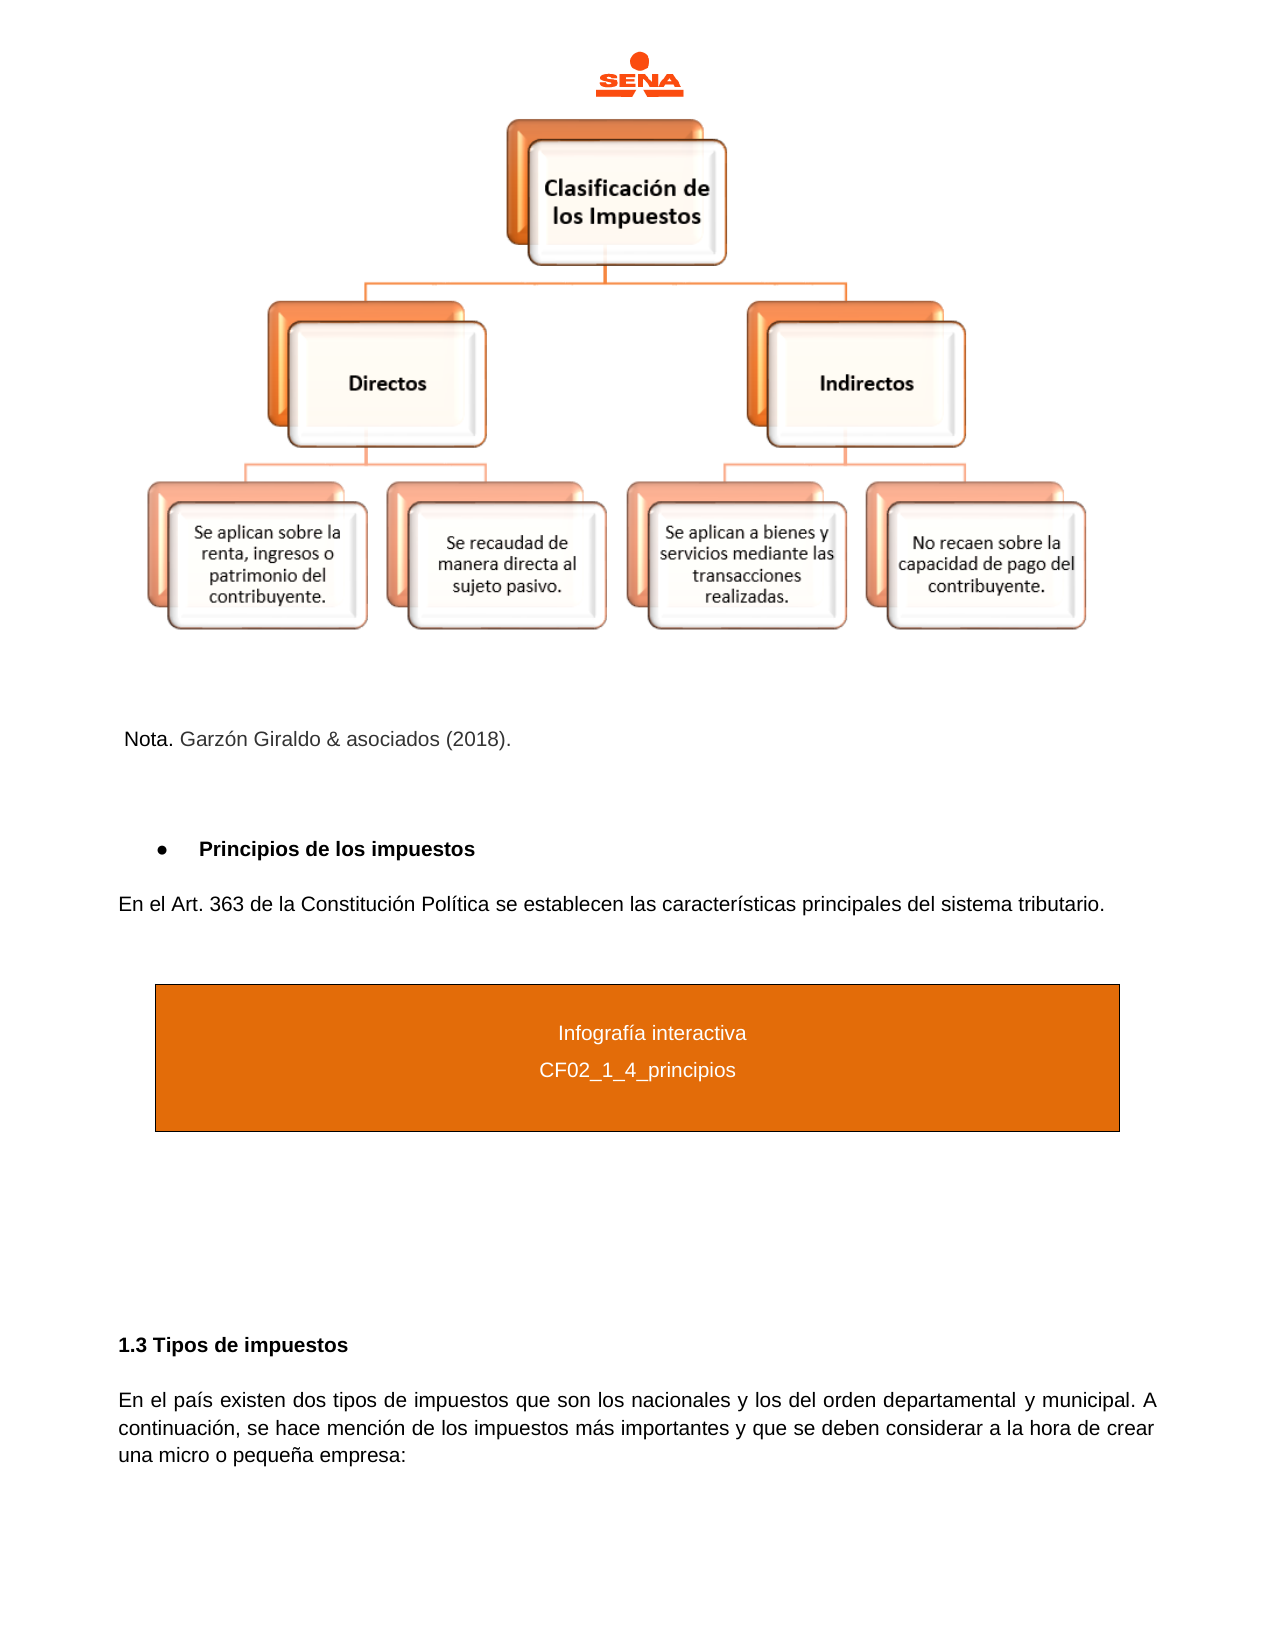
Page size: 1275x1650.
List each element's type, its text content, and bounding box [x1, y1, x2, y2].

text En el Art. 363 de la Constitución Política se establecen las características principales del sistema tributario. [118, 892, 1157, 916]
picture [80, 48, 1120, 661]
table_header Infografía interactiva CF02_1_4_principios [156, 985, 1119, 1131]
list Principios de los impuestos [156, 837, 1157, 861]
text 1.3 Tipos de impuestos [118, 1333, 1157, 1357]
text Nota. Garzón Giraldo & asociados (2018). [118, 727, 1157, 751]
text En el país existen dos tipos de impuestos que son los nacionales y los del orden departamental y municipal. A continuación, se hace mención de los impuestos más importantes y que se deben considerar a la hora de crear una micro o pequeña empresa: [118, 1388, 1157, 1467]
